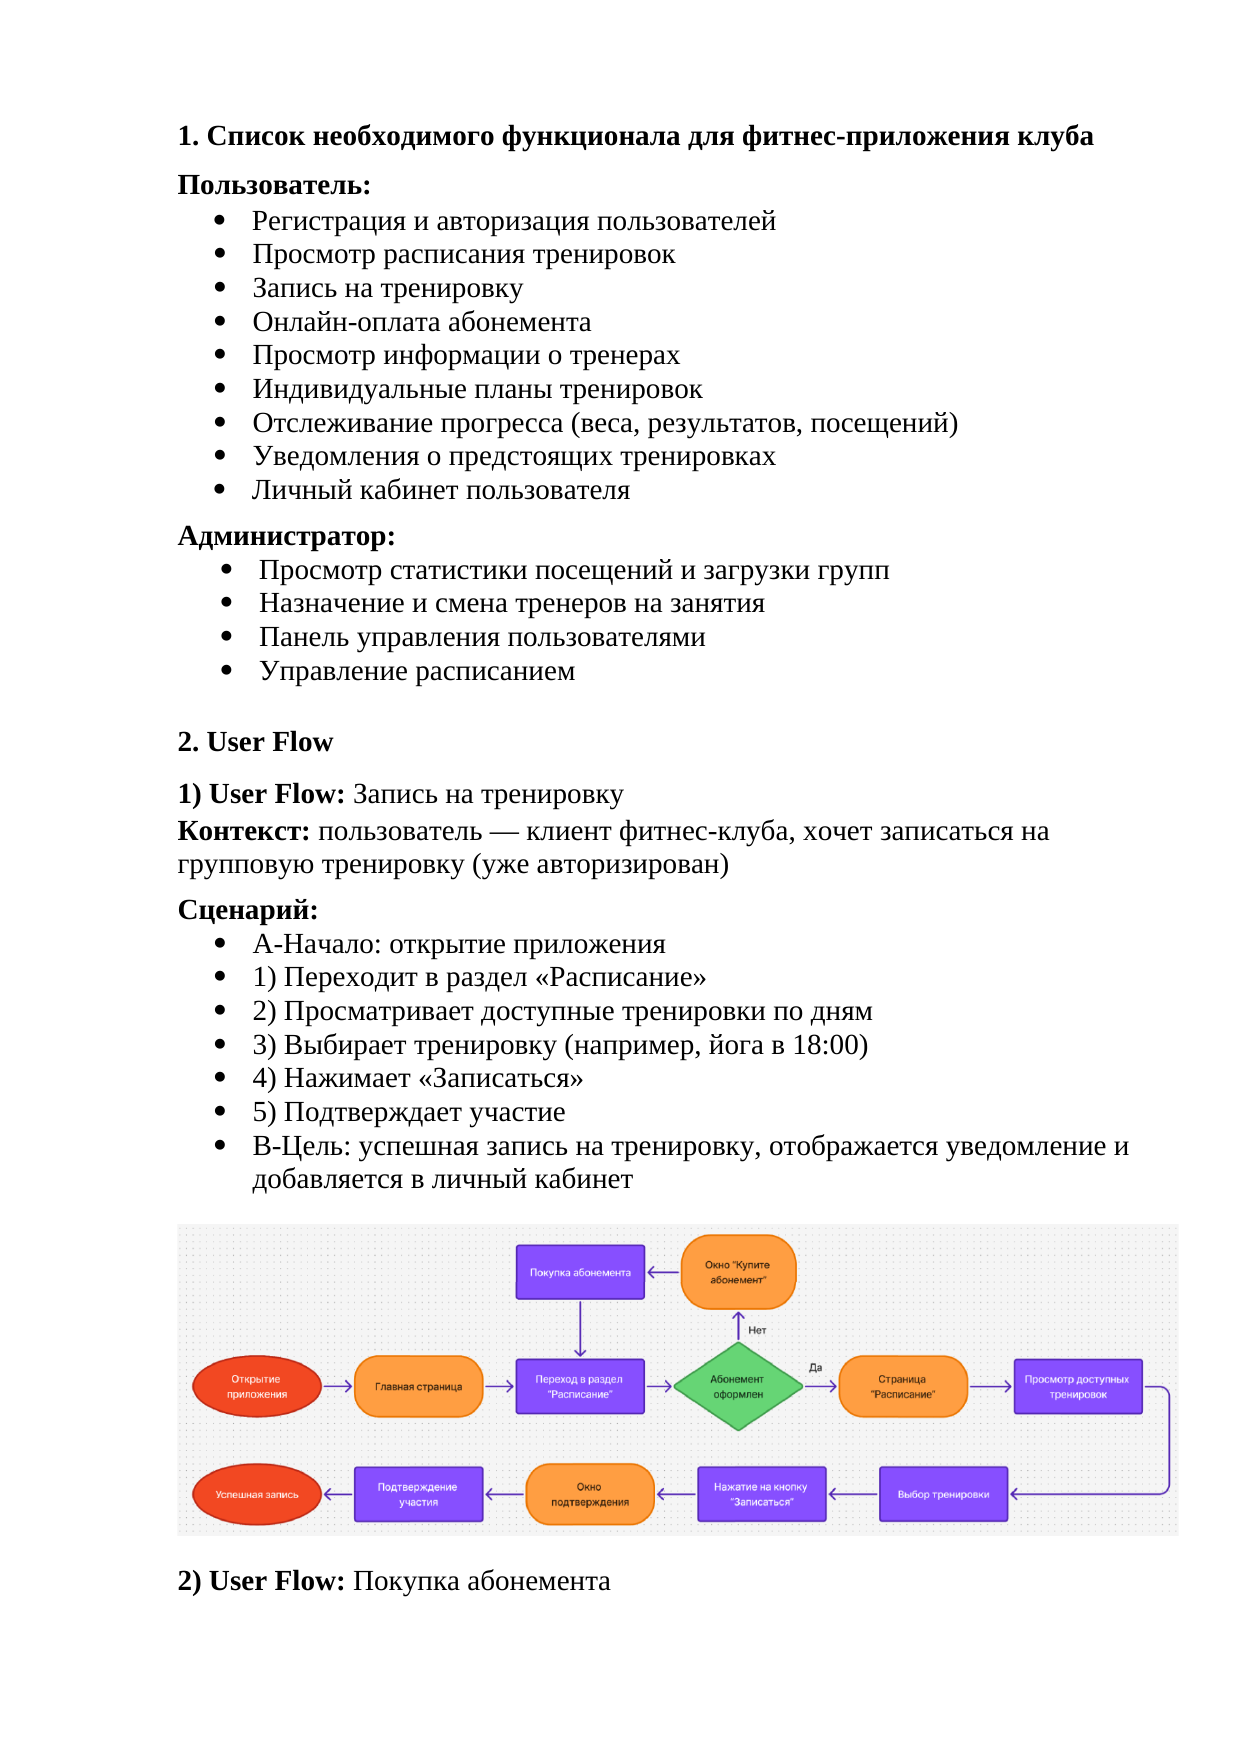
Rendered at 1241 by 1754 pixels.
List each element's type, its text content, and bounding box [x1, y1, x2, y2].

list 5) Подтверждает участие [215, 1094, 1152, 1128]
list Индивидуальные планы тренировок [215, 371, 1152, 405]
list 2) Просматривает доступные тренировки по дням [215, 993, 1152, 1027]
list Панель управления пользователями [221, 619, 1152, 653]
list 3) Выбирает тренировку (например, йога в 18:00) [215, 1027, 1152, 1061]
text 1. Список необходимого функционала для фитнес-приложения клуба [177, 118, 1152, 152]
list Просмотр статистики посещений и загрузки групп [221, 552, 1152, 585]
text 2. User Flow [177, 724, 1152, 757]
list Отслеживание прогресса (веса, результатов, посещений) [215, 405, 1152, 438]
list Просмотр расписания тренировок [215, 237, 1152, 270]
text Сценарий: [177, 892, 1152, 926]
text 1) User Flow: Запись на тренировку [177, 777, 1152, 810]
list Уведомления о предстоящих тренировках [215, 438, 1152, 472]
list Просмотр информации о тренерах [215, 337, 1152, 371]
list Онлайн-оплата абонемента [215, 304, 1152, 337]
list 4) Нажимает «Записаться» [215, 1061, 1152, 1094]
list Регистрация и авторизация пользователей [214, 203, 1152, 237]
text 2) User Flow: Покупка абонемента [177, 1563, 1152, 1597]
list Управление расписанием [221, 653, 1152, 686]
list Назначение и смена тренеров на занятия [221, 585, 1152, 619]
text Пользователь: [177, 167, 1152, 200]
text Администратор: [177, 518, 1152, 552]
text Контекст: пользователь — клиент фитнес-клуба, хочет записаться на групповую тренировку (уже авторизирован) [177, 813, 1152, 880]
list B-Цель: успешная запись на тренировку, отображается уведомление и добавляется в личный кабинет [215, 1128, 1152, 1195]
list Личный кабинет пользователя [214, 472, 1152, 506]
list Запись на тренировку [215, 270, 1152, 304]
list 1) Переходит в раздел «Расписание» [215, 959, 1152, 993]
list A-Начало: открытие приложения [215, 926, 1152, 959]
picture [177, 1224, 1179, 1536]
